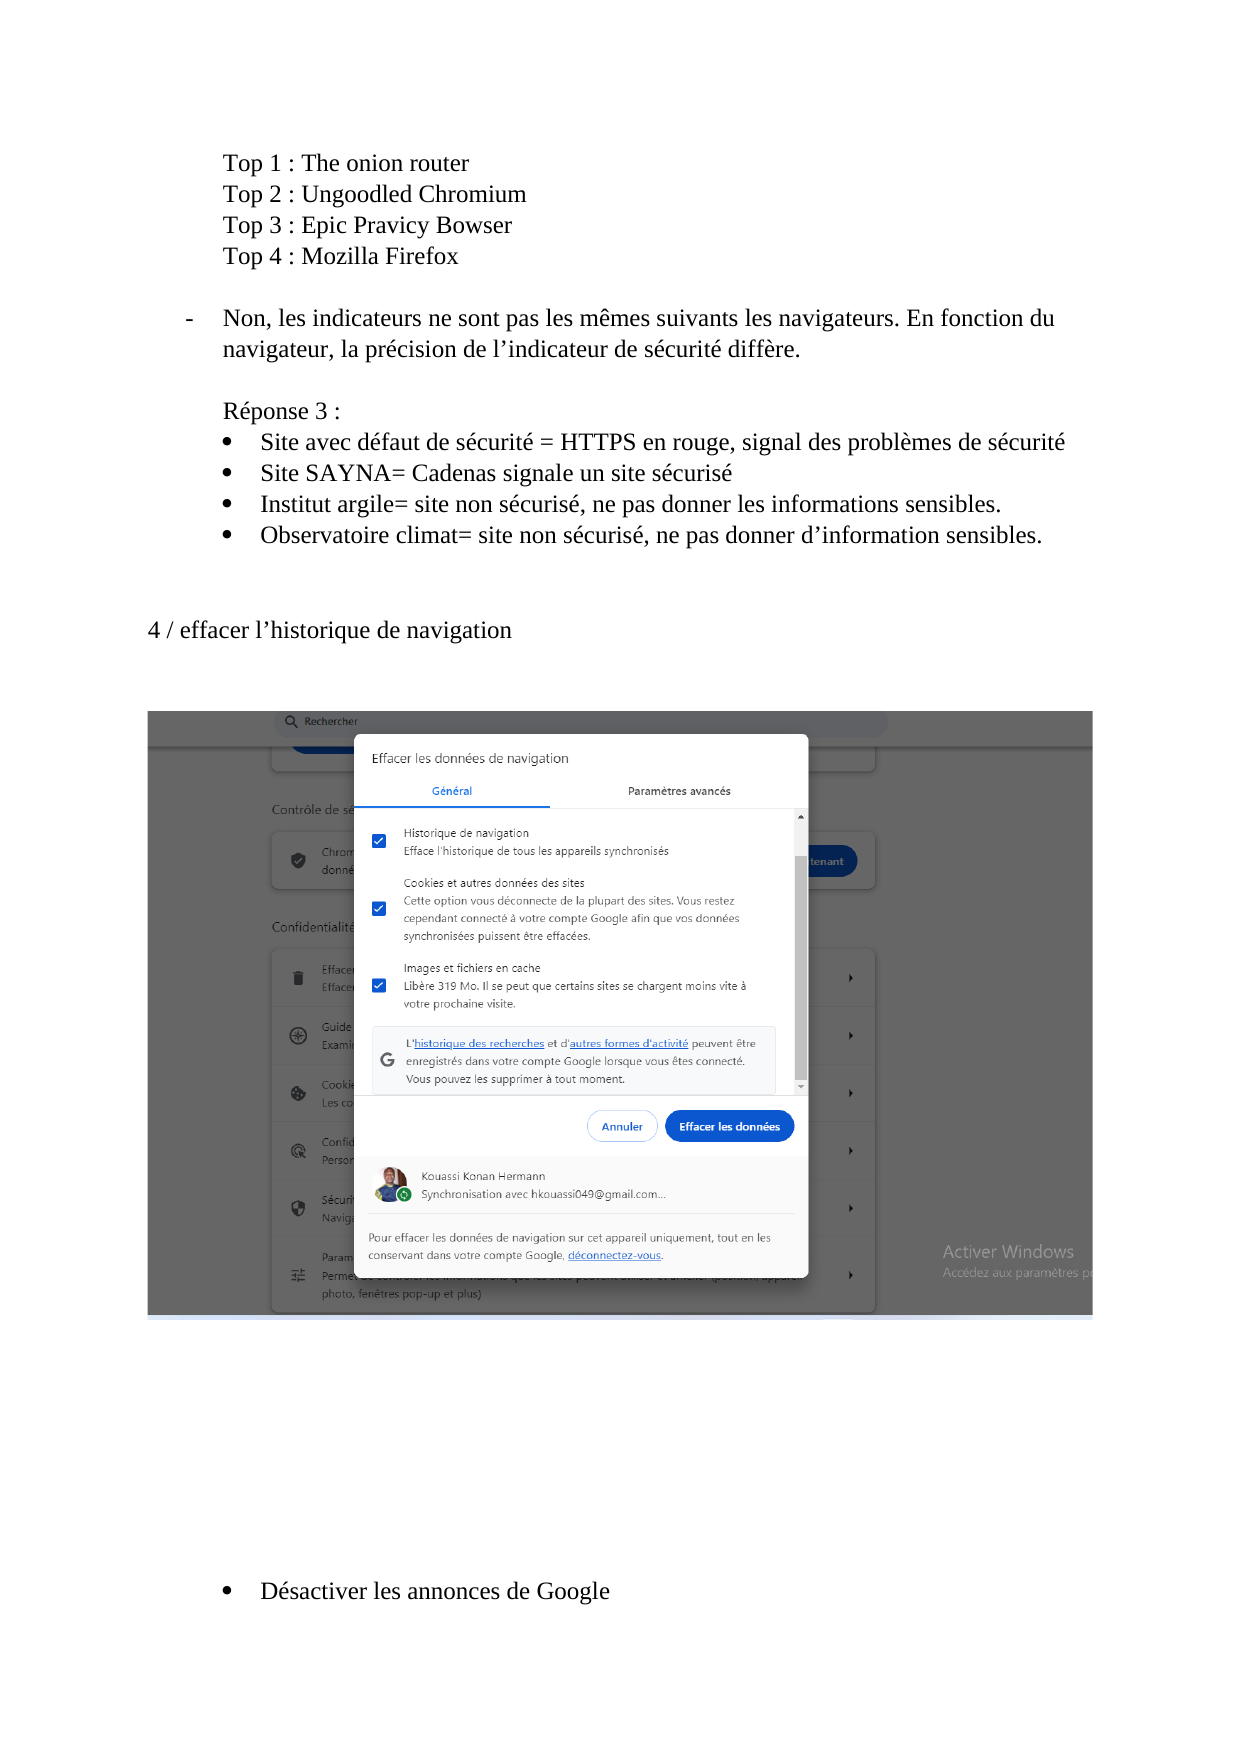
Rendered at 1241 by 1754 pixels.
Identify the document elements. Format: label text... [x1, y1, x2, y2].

picture [147, 711, 1093, 1320]
list Site avec défaut de sécurité = HTTPS en rouge, signal des problèmes de sécurité [223, 427, 1093, 456]
list Top 3 : Epic Pravicy Bowser [223, 210, 1093, 238]
list Désactiver les annonces de Google [223, 1576, 1093, 1605]
list Site SAYNA= Cadenas signale un site sécurisé [223, 458, 1093, 487]
list Top 4 : Mozilla Firefox [223, 241, 1093, 269]
list Observatoire climat= site non sécurisé, ne pas donner d’information sensibles. [223, 520, 1093, 549]
list Top 2 : Ungoodled Chromium [223, 179, 1093, 207]
list Institut argile= site non sécurisé, ne pas donner les informations sensibles. [223, 489, 1093, 518]
list Non, les indicateurs ne sont pas les mêmes suivants les navigateurs. En fonction du navigateur, la précision de l’indicateur de sécurité diffère. [185, 303, 1093, 363]
text 4 / effacer l’historique de navigation [148, 616, 1093, 644]
list Réponse 3 : [223, 396, 1093, 425]
list Top 1 : The onion router [223, 148, 1093, 176]
